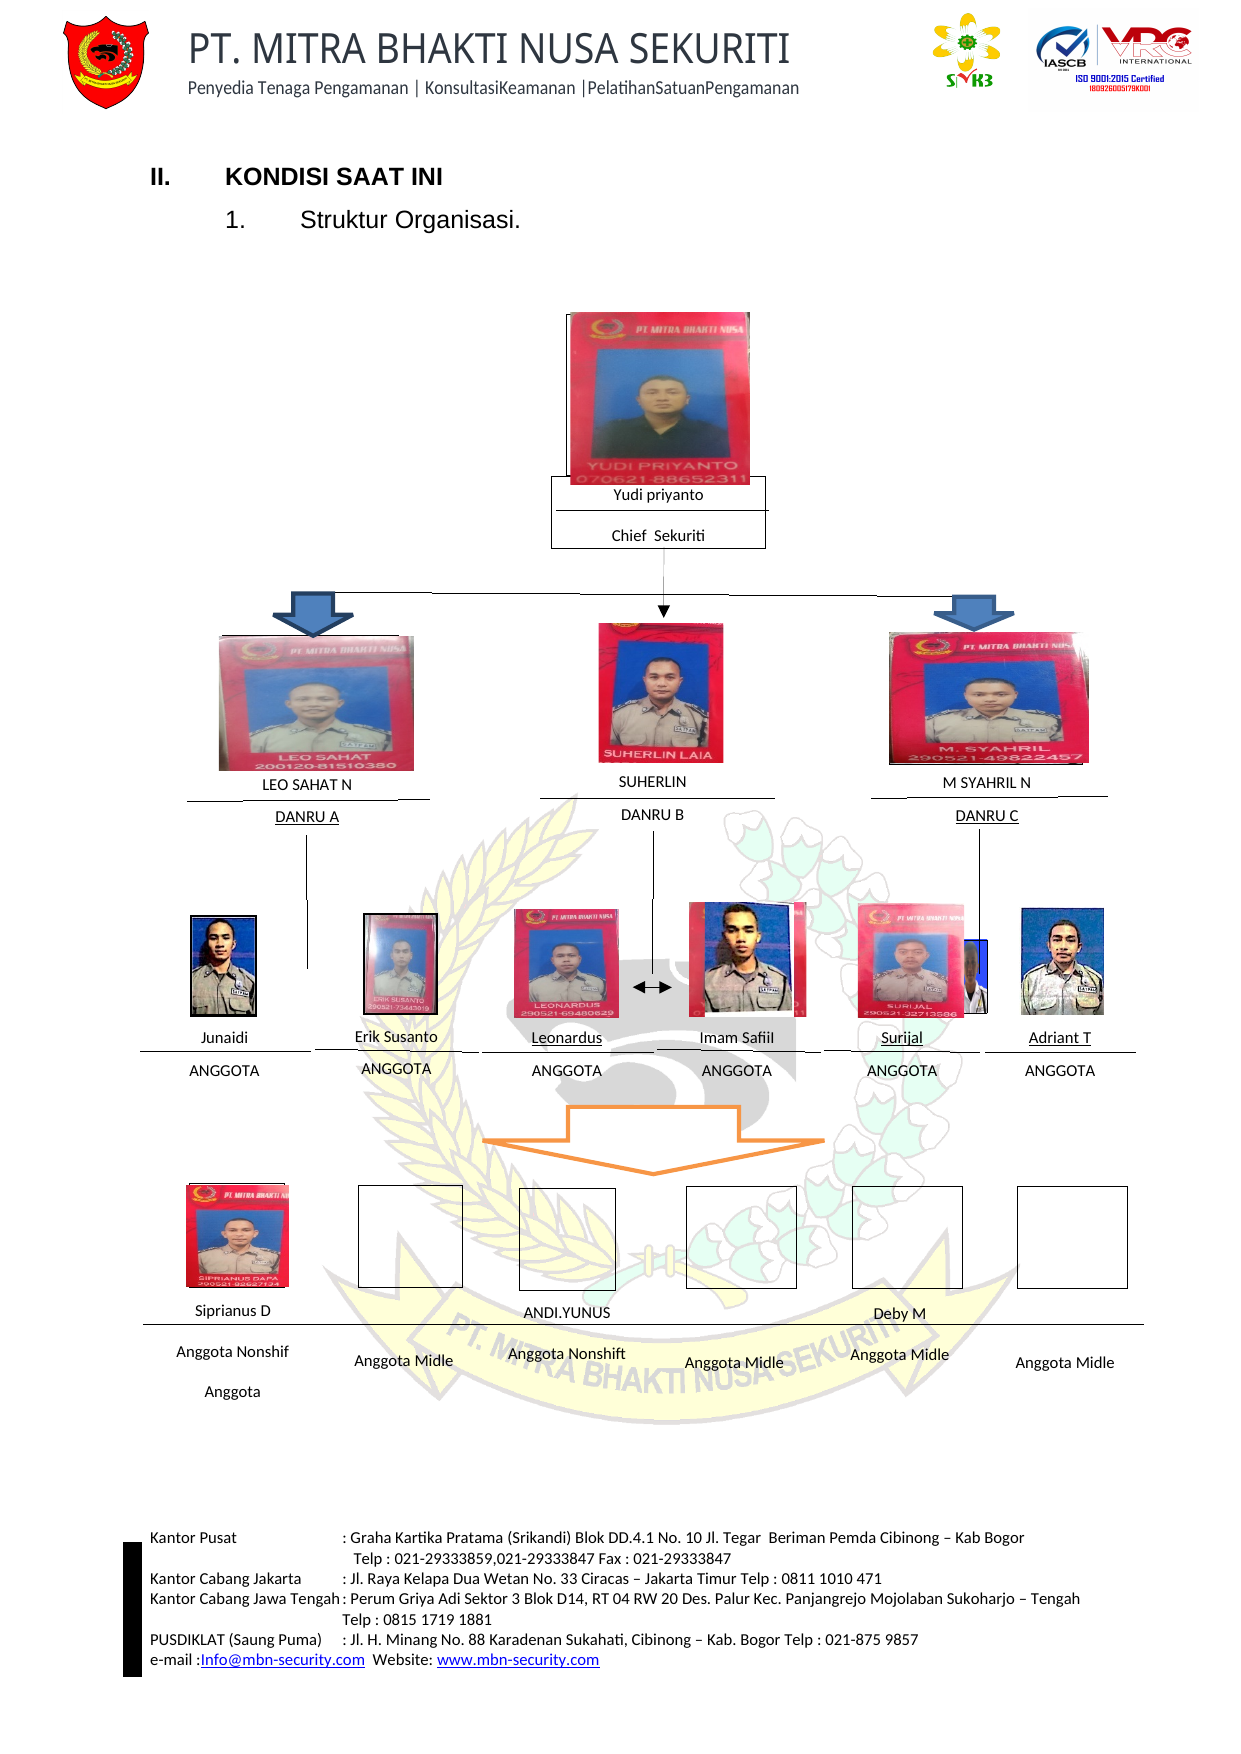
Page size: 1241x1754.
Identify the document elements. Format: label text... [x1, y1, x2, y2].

picture [932, 13, 1001, 88]
picture [889, 632, 1089, 764]
picture [192, 917, 255, 1014]
picture [1028, 8, 1199, 112]
picture [689, 902, 807, 1017]
picture [598, 623, 724, 763]
list Struktur Organisasi. [225, 205, 1090, 233]
picture [514, 909, 619, 1018]
text II. KONDISI SAAT INI [150, 162, 1090, 190]
picture [857, 903, 987, 1018]
picture [1019, 907, 1104, 1015]
picture [218, 636, 414, 771]
picture [365, 915, 436, 1013]
picture [570, 312, 750, 485]
picture [62, 10, 149, 114]
picture [186, 1185, 289, 1287]
